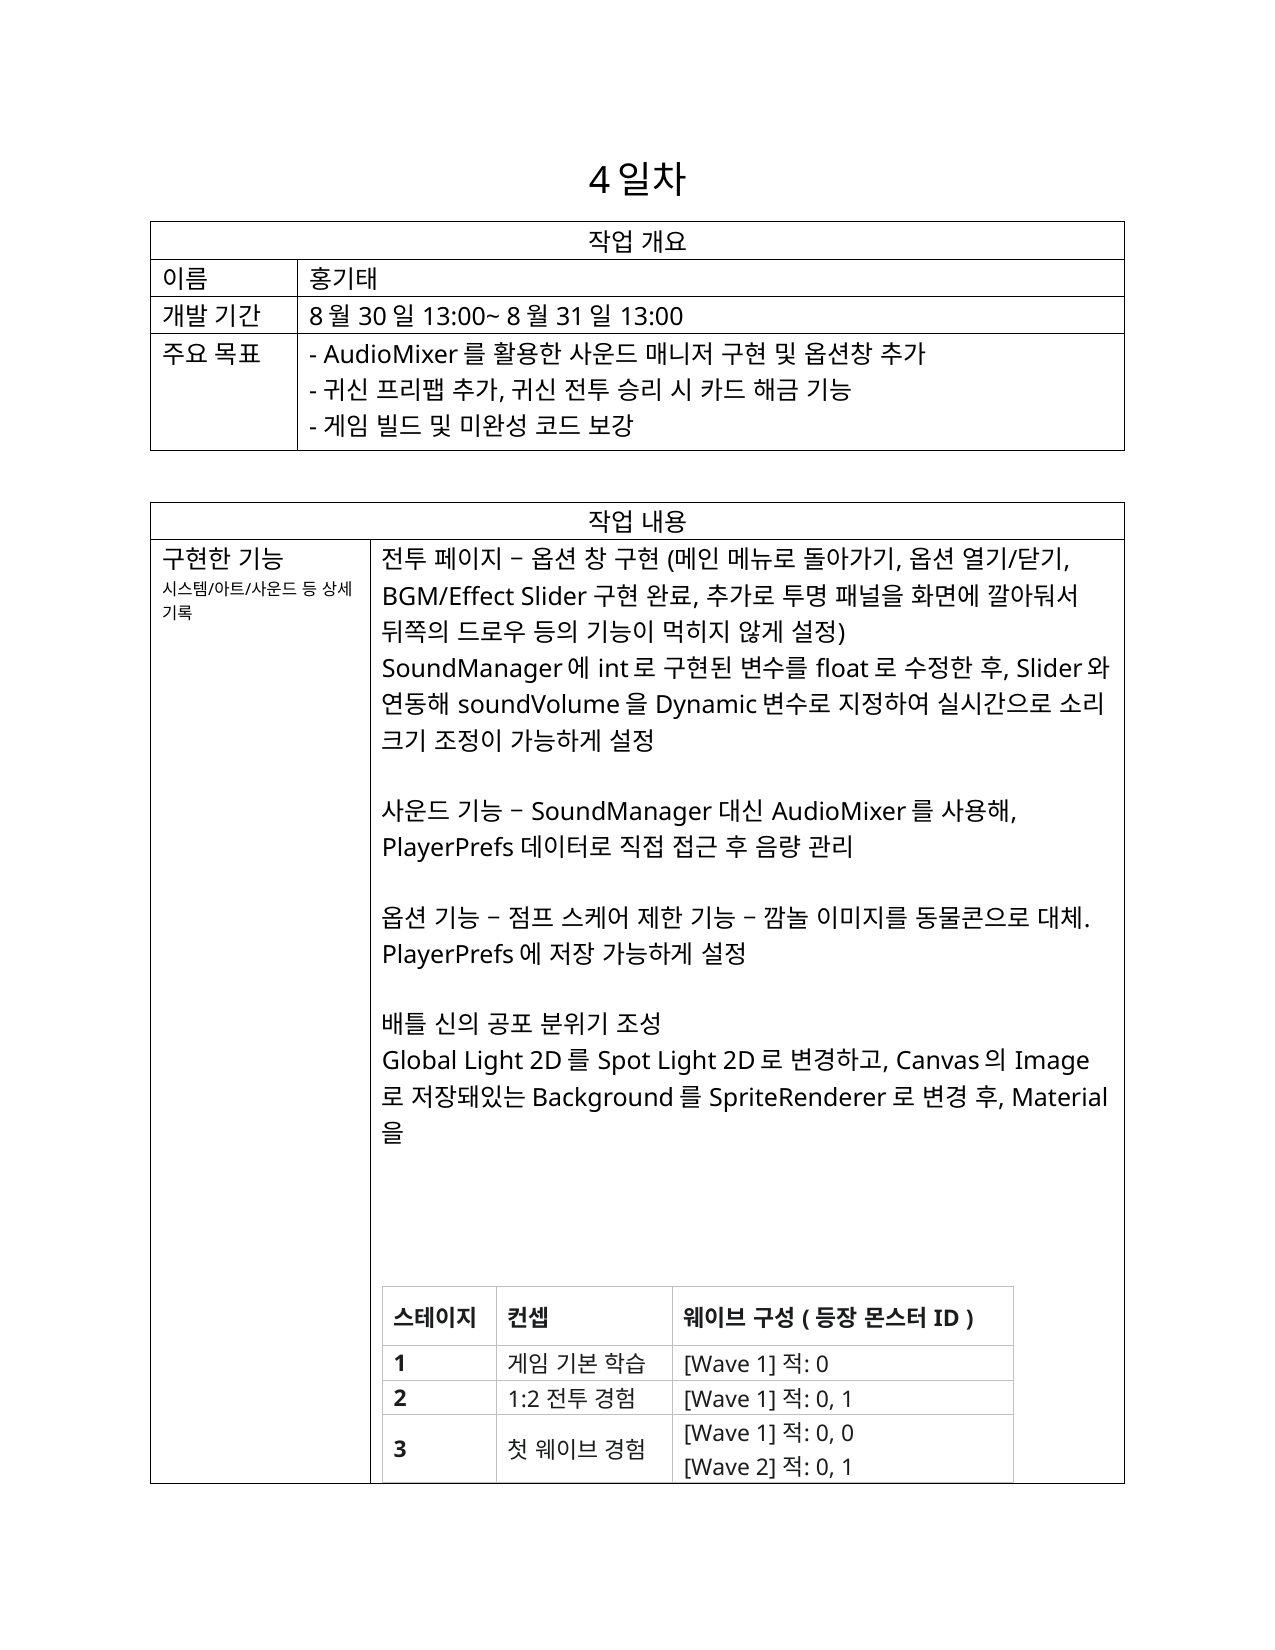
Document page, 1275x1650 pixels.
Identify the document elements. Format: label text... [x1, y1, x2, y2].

table_cell 홍기태 [298, 260, 1124, 296]
table_cell 8월 30일 13:00~ 8월 31일 13:00 [298, 297, 1124, 333]
table_cell - AudioMixer를 활용한 사운드 매니저 구현 및 옵션창 추가 - 귀신 프리팹 추가, 귀신 전투 승리 시 카드 해금 기능 - 게임 빌드 및 미완성 코드 보강 [298, 334, 1124, 450]
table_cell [151, 540, 370, 1483]
text 4일차 [150, 150, 1125, 204]
table_header 작업 내용 [151, 503, 1124, 539]
table_header 작업 개요 [151, 222, 1124, 258]
table_cell 이름 [151, 260, 297, 296]
table_cell 주요 목표 [151, 334, 297, 450]
table_cell 개발 기간 [151, 297, 297, 333]
